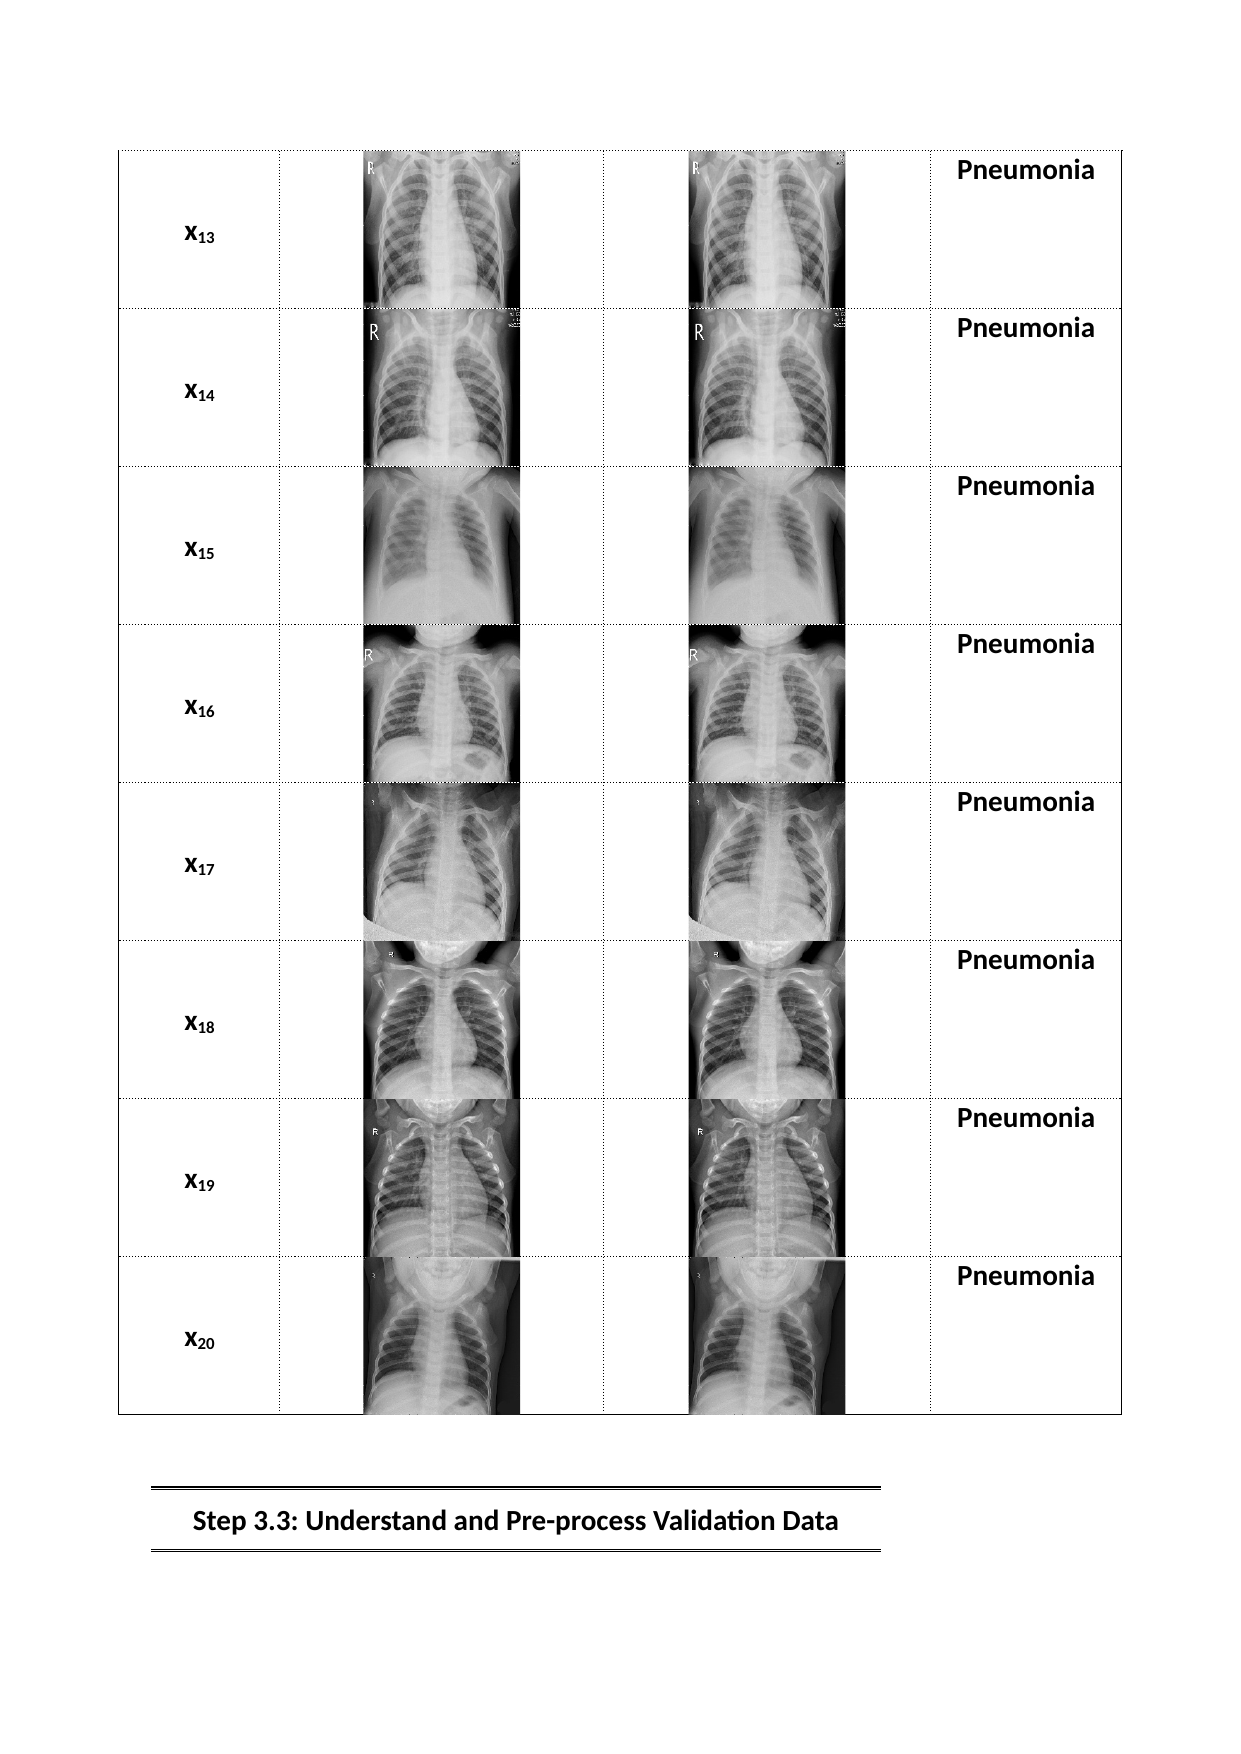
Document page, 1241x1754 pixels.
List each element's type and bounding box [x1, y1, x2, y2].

picture [688, 783, 846, 1415]
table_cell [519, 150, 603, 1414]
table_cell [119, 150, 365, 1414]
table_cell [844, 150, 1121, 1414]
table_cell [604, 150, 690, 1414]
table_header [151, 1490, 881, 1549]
picture [688, 467, 846, 624]
picture [363, 783, 521, 1415]
picture [363, 151, 521, 308]
picture [688, 625, 846, 782]
picture [688, 309, 846, 466]
picture [363, 625, 521, 782]
picture [363, 467, 521, 624]
picture [363, 309, 521, 466]
picture [688, 151, 846, 308]
